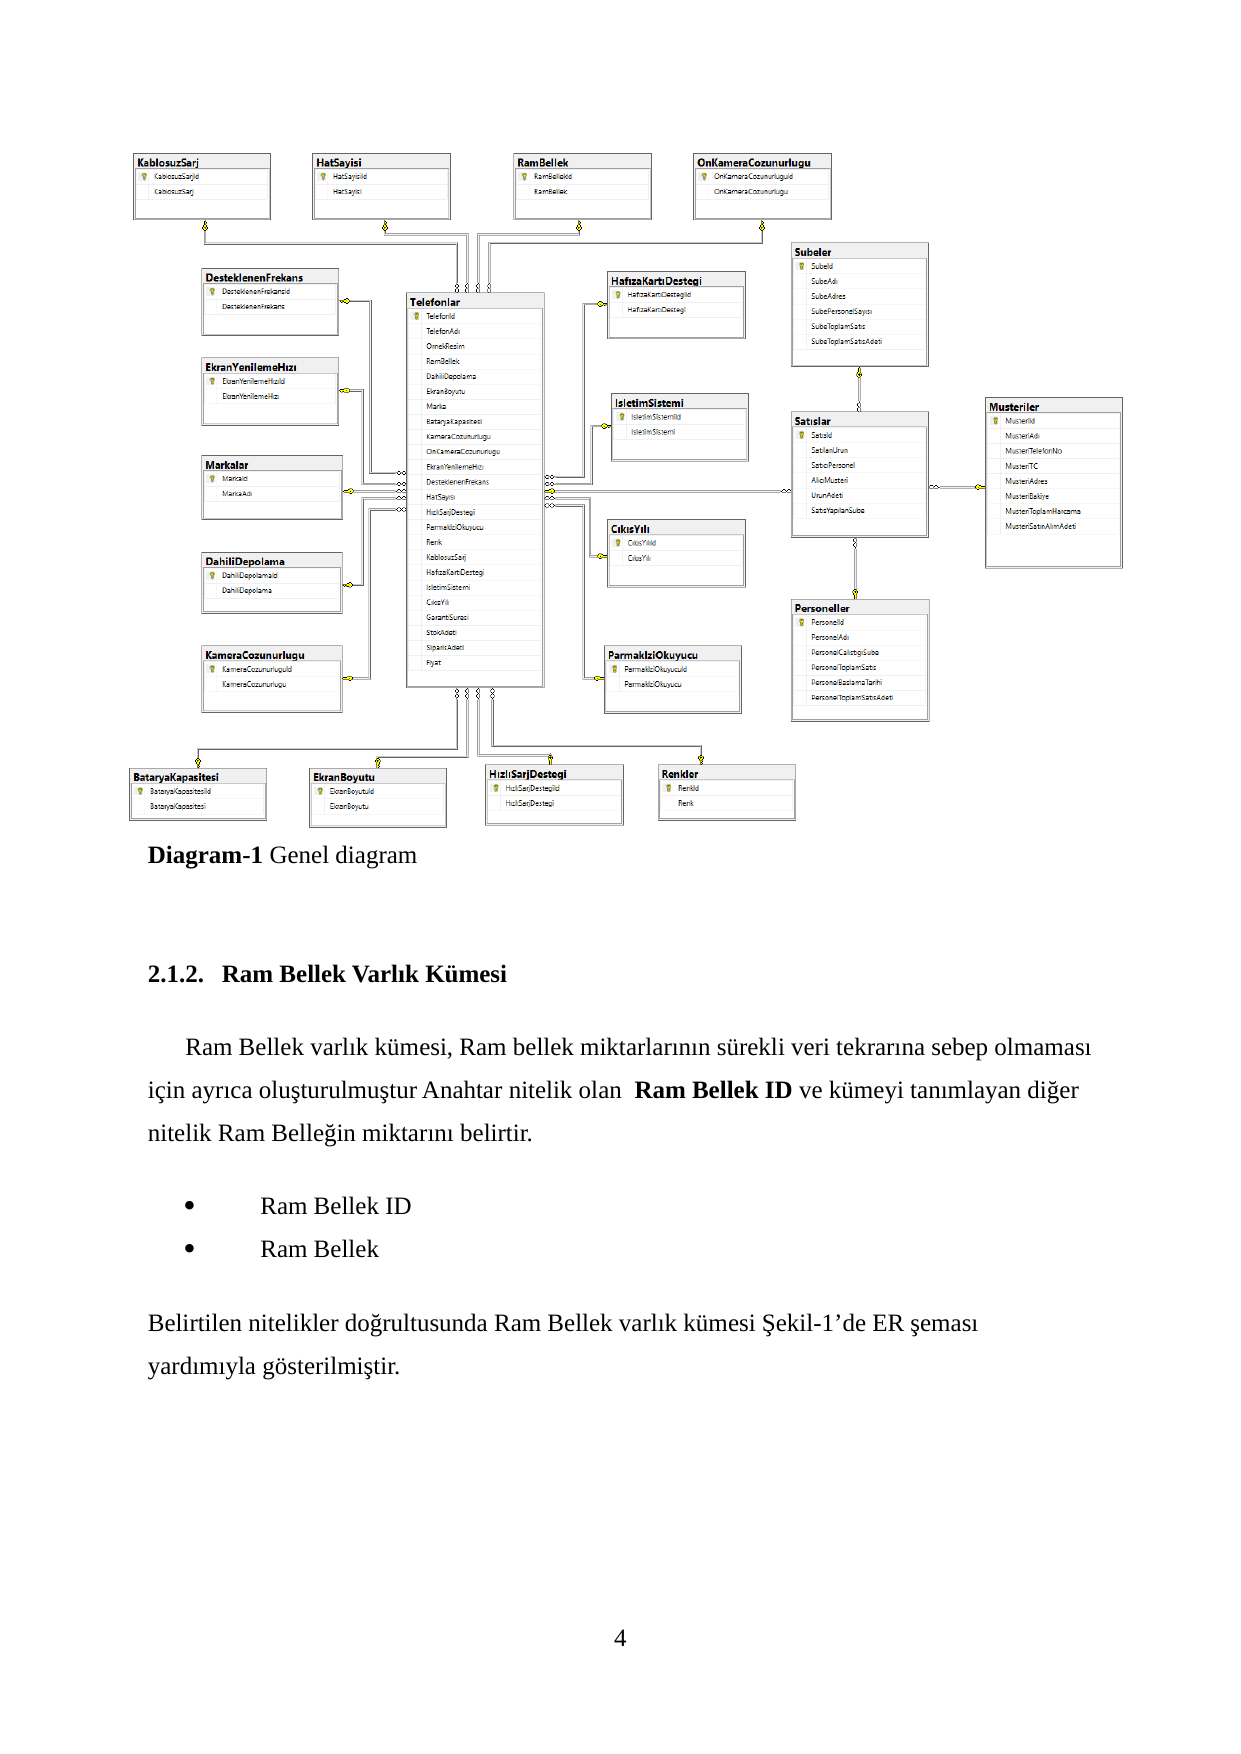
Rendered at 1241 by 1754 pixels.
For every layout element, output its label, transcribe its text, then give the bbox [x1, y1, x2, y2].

text Ram Bellek varlık kümesi, Ram bellek miktarlarının sürekli veri tekrarına sebep olmaması için ayrıca oluşturulmuştur Anahtar nitelik olan Ram Bellek ID ve kümeyi tanımlayan diğer nitelik Ram Belleğin miktarını belirtir. [148, 1032, 1092, 1147]
subtitle Ram Bellek Varlık Kümesi [148, 959, 1092, 988]
list Ram Bellek ID [185, 1191, 1092, 1220]
text Belirtilen nitelikler doğrultusunda Ram Bellek varlık kümesi Şekil-1’de ER şeması yardımıyla gösterilmiştir. [148, 1308, 1092, 1379]
list Ram Bellek [185, 1234, 1092, 1263]
picture [106, 147, 1135, 841]
text Diagram-1 Genel diagram [148, 841, 1092, 869]
